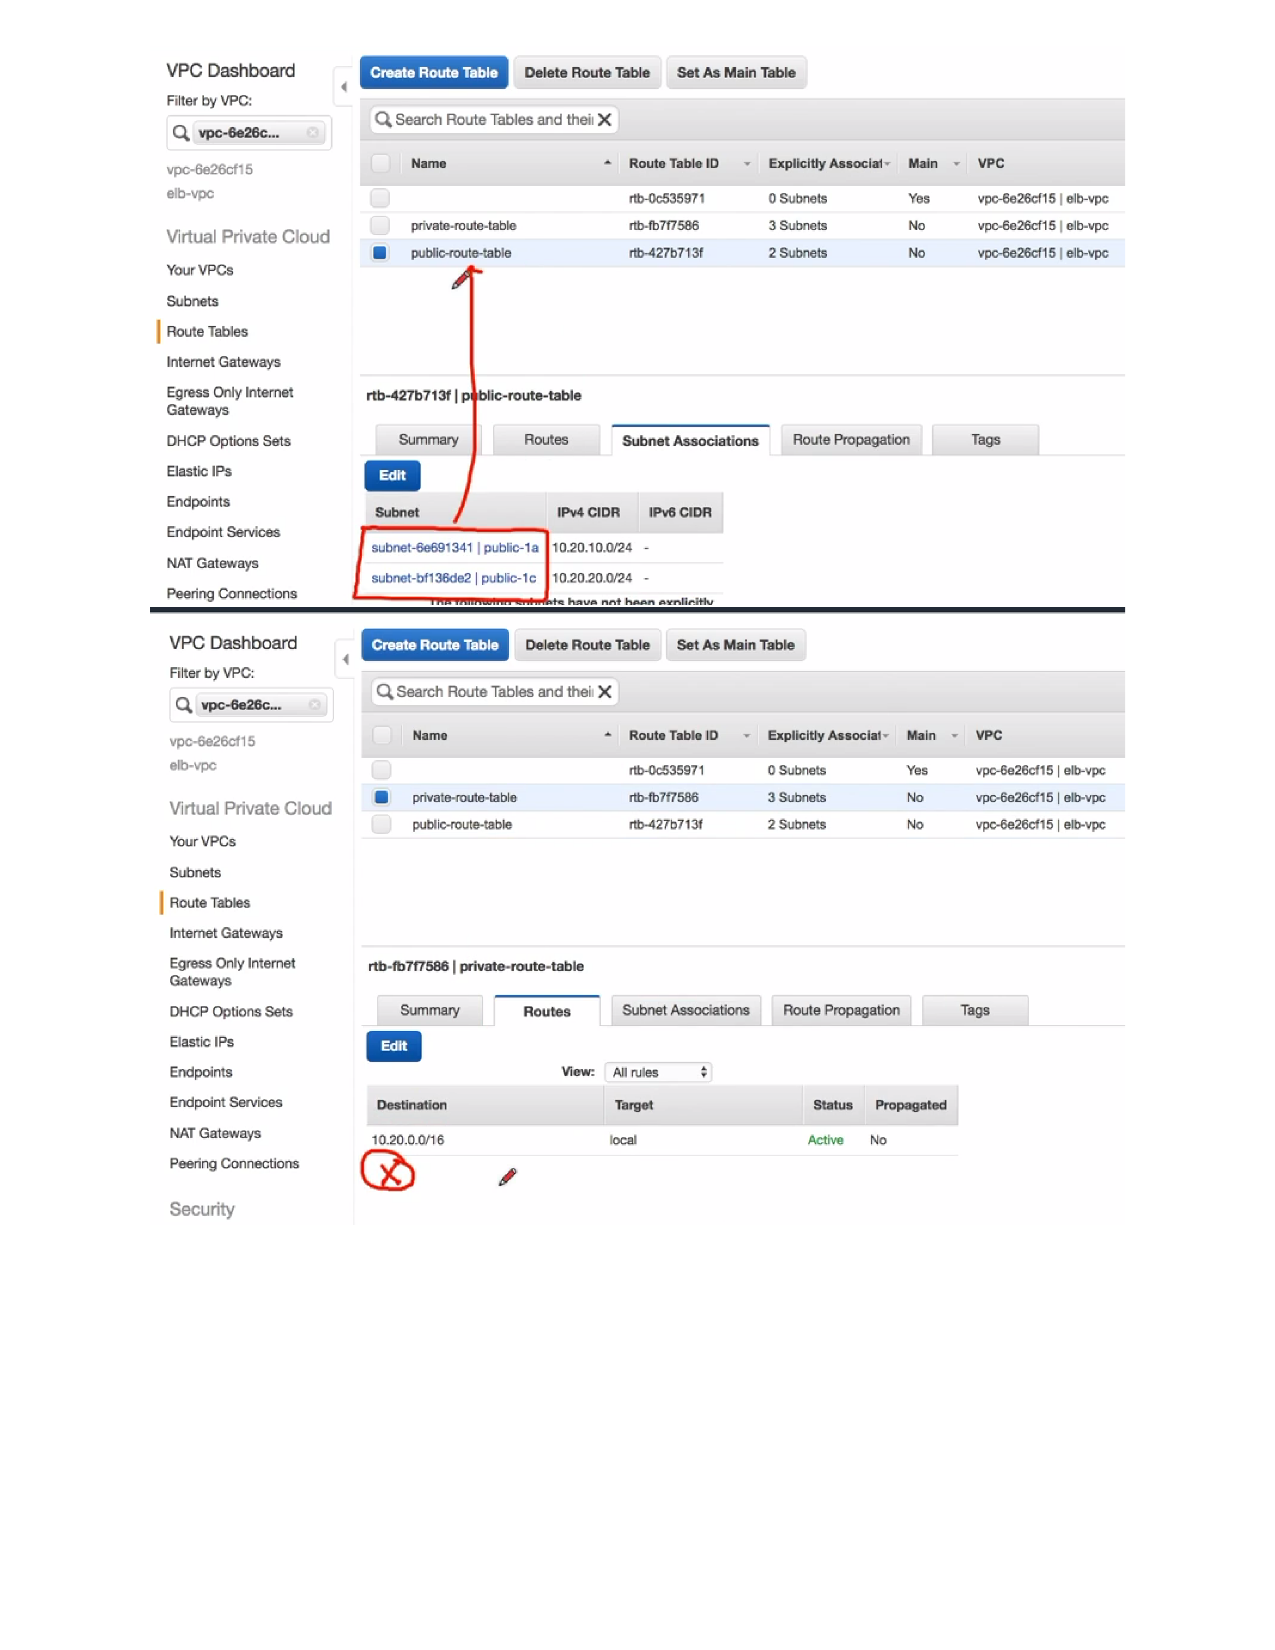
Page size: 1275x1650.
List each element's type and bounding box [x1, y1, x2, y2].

picture [150, 607, 1125, 1225]
picture [150, 46, 1125, 605]
